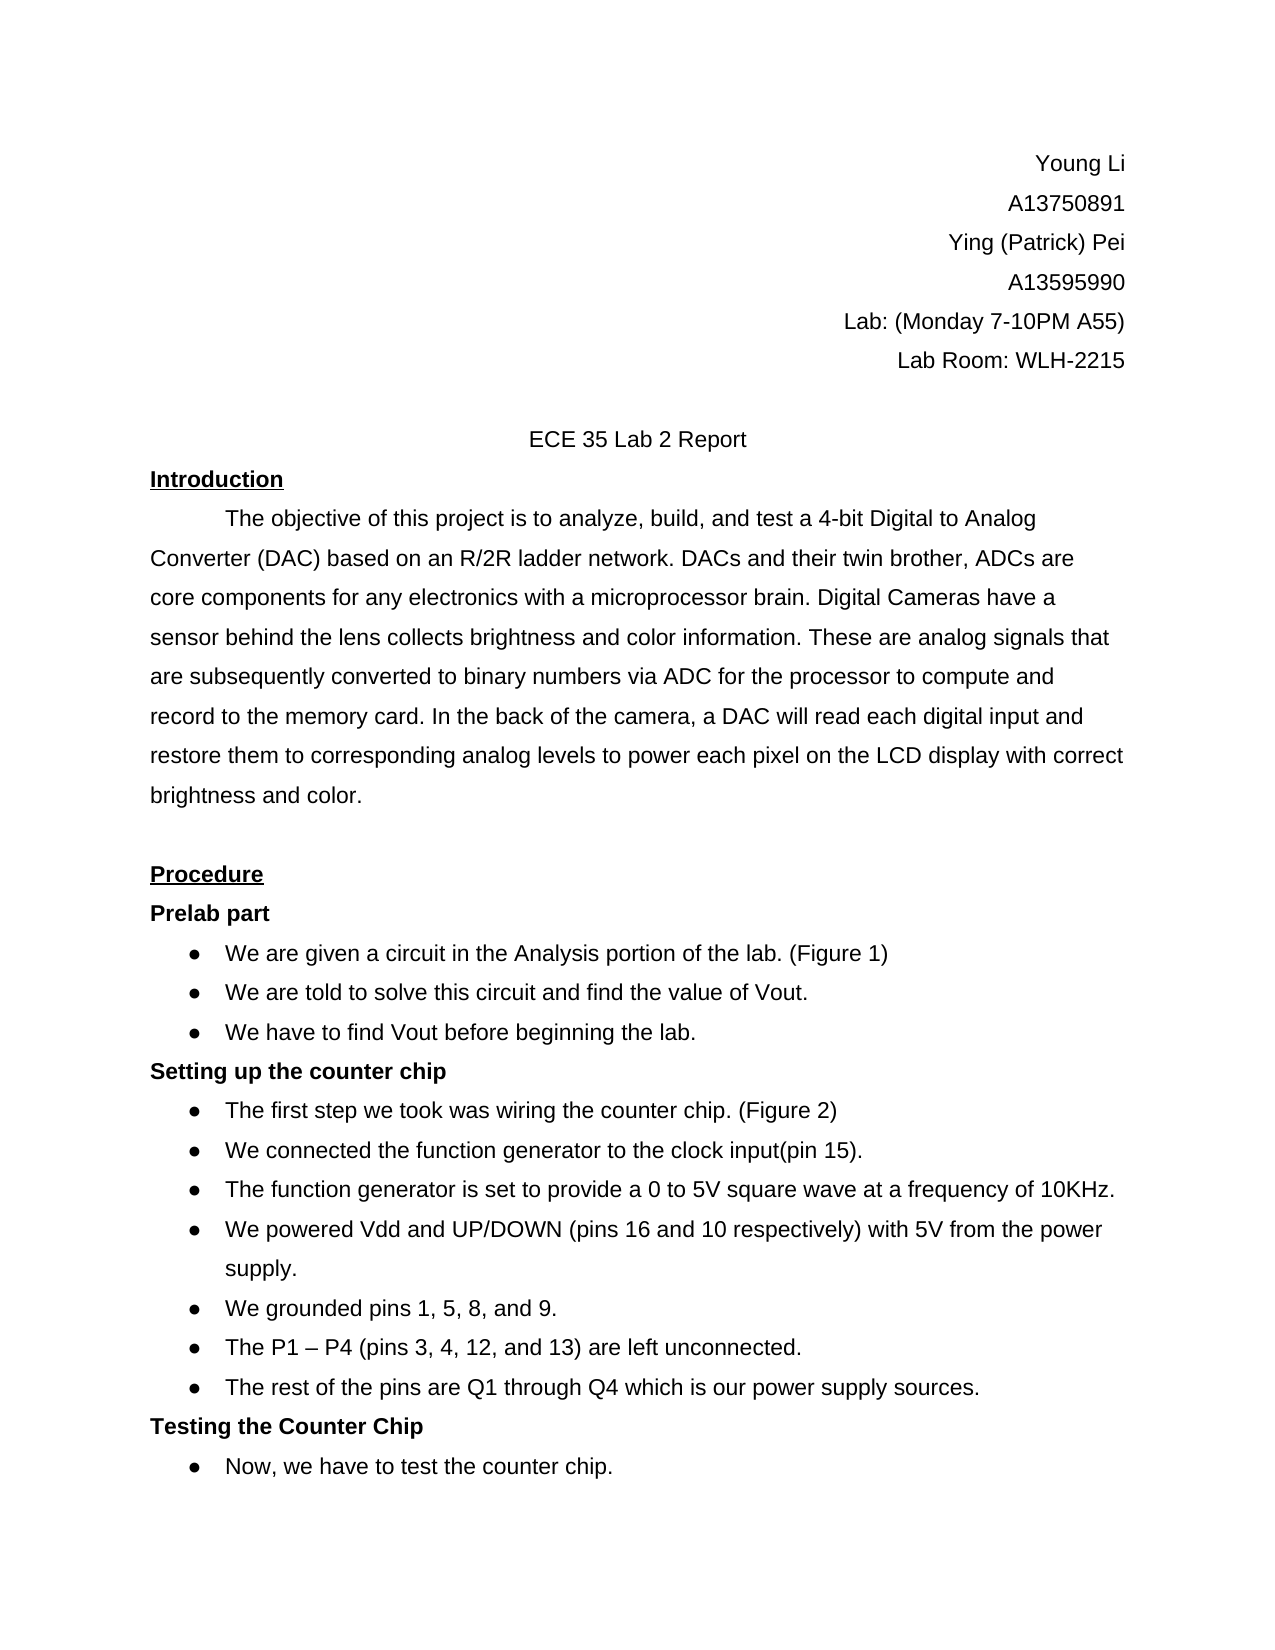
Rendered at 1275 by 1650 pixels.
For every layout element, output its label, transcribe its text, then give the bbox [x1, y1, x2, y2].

list We are given a circuit in the Analysis portion of the lab. (Figure 1) [187, 939, 1125, 966]
text ECE 35 Lab 2 Report [150, 426, 1125, 453]
text Testing the Counter Chip [150, 1413, 1125, 1440]
text Setting up the counter chip [150, 1058, 1125, 1084]
text A13750891 [150, 189, 1125, 216]
text Prelab part [150, 900, 1125, 926]
text The objective of this project is to analyze, build, and test a 4-bit Digital to Analog Converter (DAC) based on an R/2R ladder network. DACs and their twin brother, ADCs are core components for any electronics with a microprocessor brain. Digital Cameras have a sensor behind the lens collects brightness and color information. These are analog signals that are subsequently converted to binary numbers via ADC for the processor to compute and record to the memory card. In the back of the camera, a DAC will read each digital input and restore them to corresponding analog levels to power each pixel on the LCD display with correct brightness and color. [150, 505, 1125, 808]
text A13595990 [150, 268, 1125, 295]
list The P1 – P4 (pins 3, 4, 12, and 13) are left unconnected. [187, 1334, 1125, 1361]
list The rest of the pins are Q1 through Q4 which is our power supply sources. [187, 1374, 1125, 1400]
list We have to find Vout before beginning the lab. [187, 1018, 1125, 1045]
text Lab Room: WLH-2215 [150, 347, 1125, 374]
list We are told to solve this circuit and find the value of Vout. [187, 979, 1125, 1005]
text Young Li [150, 150, 1125, 176]
list The function generator is set to provide a 0 to 5V square wave at a frequency of 10KHz. [187, 1176, 1125, 1203]
text Lab: (Monday 7-10PM A55) [150, 308, 1125, 334]
list We powered Vdd and UP/DOWN (pins 16 and 10 respectively) with 5V from the power supply. [187, 1216, 1125, 1282]
text Procedure [150, 861, 1125, 887]
list Now, we have to test the counter chip. [187, 1453, 1125, 1479]
text Introduction [150, 466, 1125, 492]
list The first step we took was wiring the counter chip. (Figure 2) [187, 1097, 1125, 1124]
list We grounded pins 1, 5, 8, and 9. [187, 1295, 1125, 1321]
text Ying (Patrick) Pei [150, 229, 1125, 255]
list We connected the function generator to the clock input(pin 15). [187, 1137, 1125, 1163]
